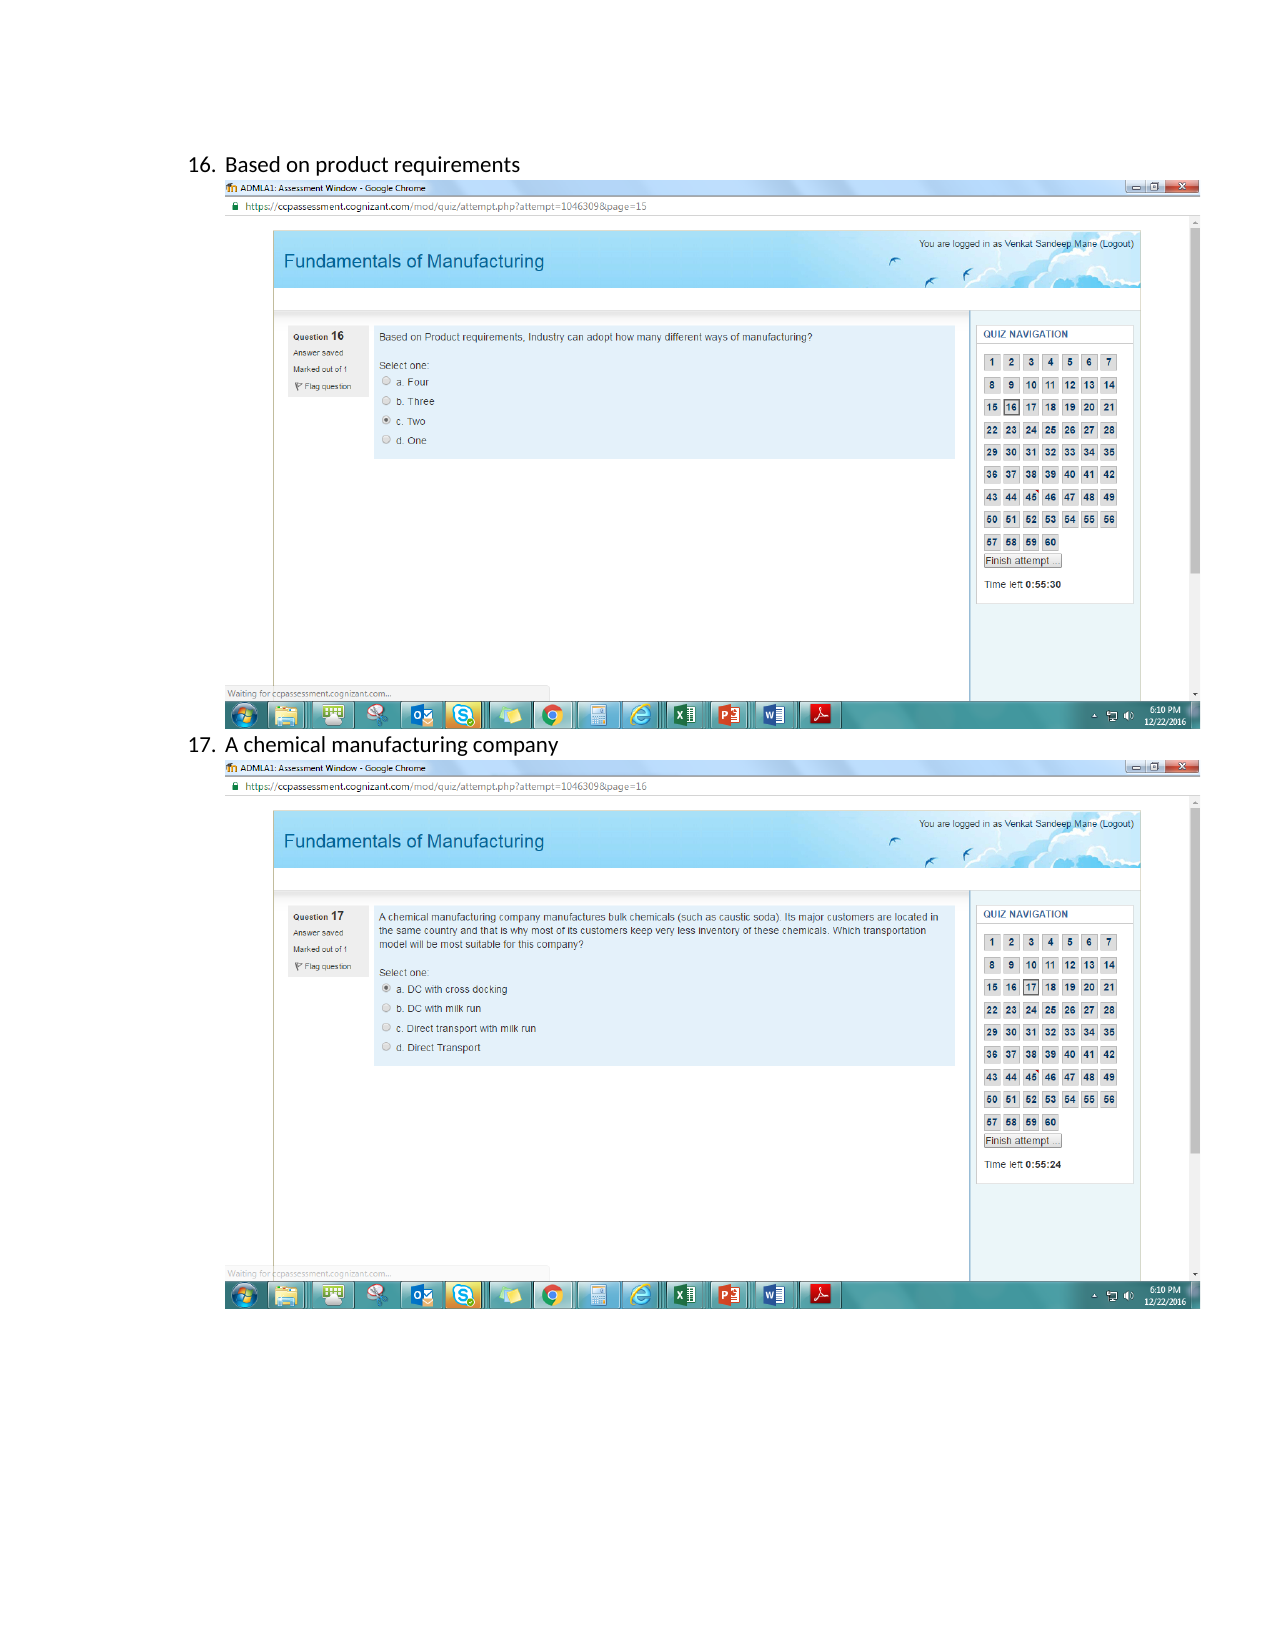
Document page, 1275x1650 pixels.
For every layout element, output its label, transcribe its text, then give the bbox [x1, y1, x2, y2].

picture [225, 760, 1200, 1309]
picture [225, 180, 1200, 729]
